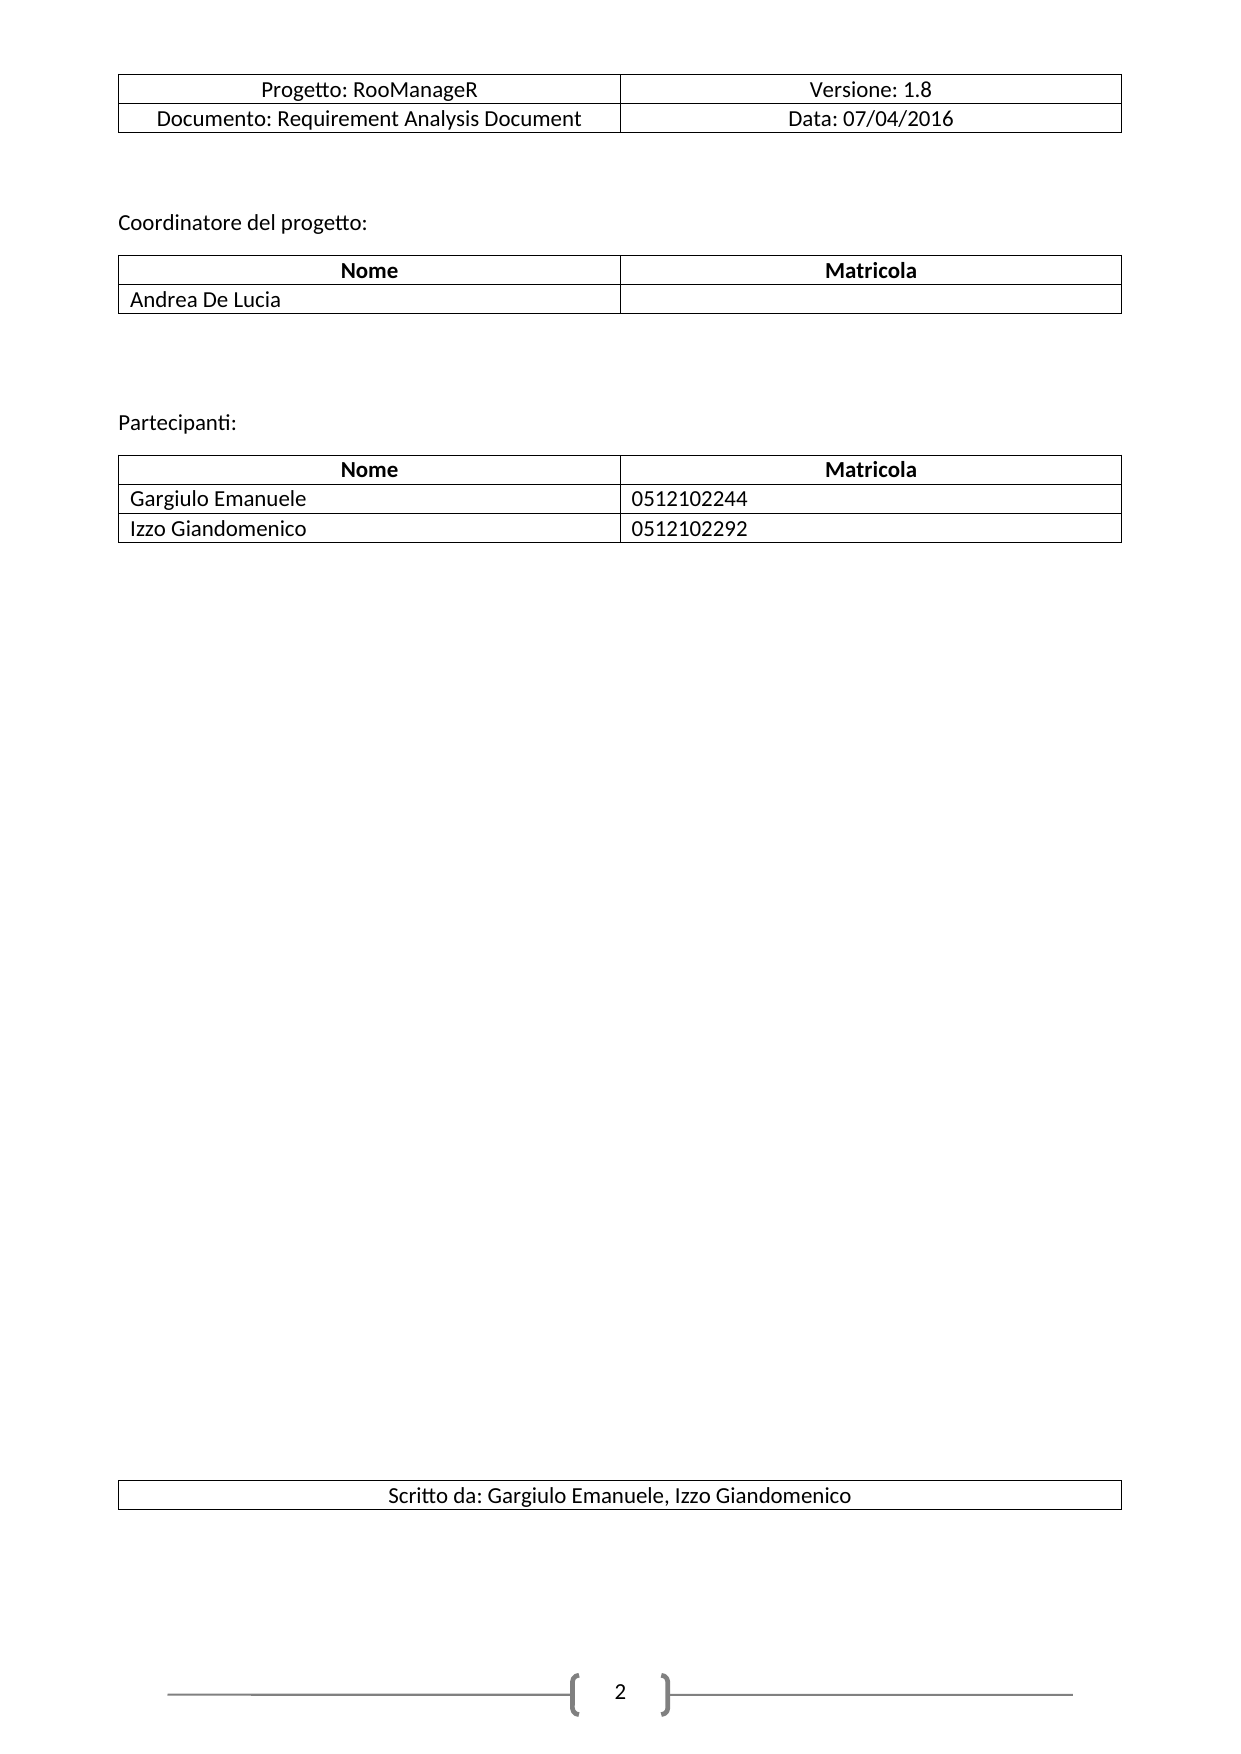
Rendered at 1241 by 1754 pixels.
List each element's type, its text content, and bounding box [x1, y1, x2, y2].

table_cell 0512102292 [621, 514, 1121, 542]
table_header Matricola [621, 456, 1121, 483]
table_cell Gargiulo Emanuele [119, 485, 620, 513]
table_cell Izzo Giandomenico [119, 514, 620, 542]
table_cell [621, 285, 1121, 313]
text Partecipanti: [118, 408, 1122, 436]
table_cell Andrea De Lucia [119, 285, 620, 313]
table_cell 0512102244 [621, 485, 1121, 513]
table_header Scritto da: Gargiulo Emanuele, Izzo Giandomenico [119, 1481, 1121, 1509]
table_header Nome [119, 456, 620, 483]
table_header Matricola [621, 256, 1121, 284]
table_header Nome [119, 256, 620, 284]
text Coordinatore del progetto: [118, 208, 1122, 236]
